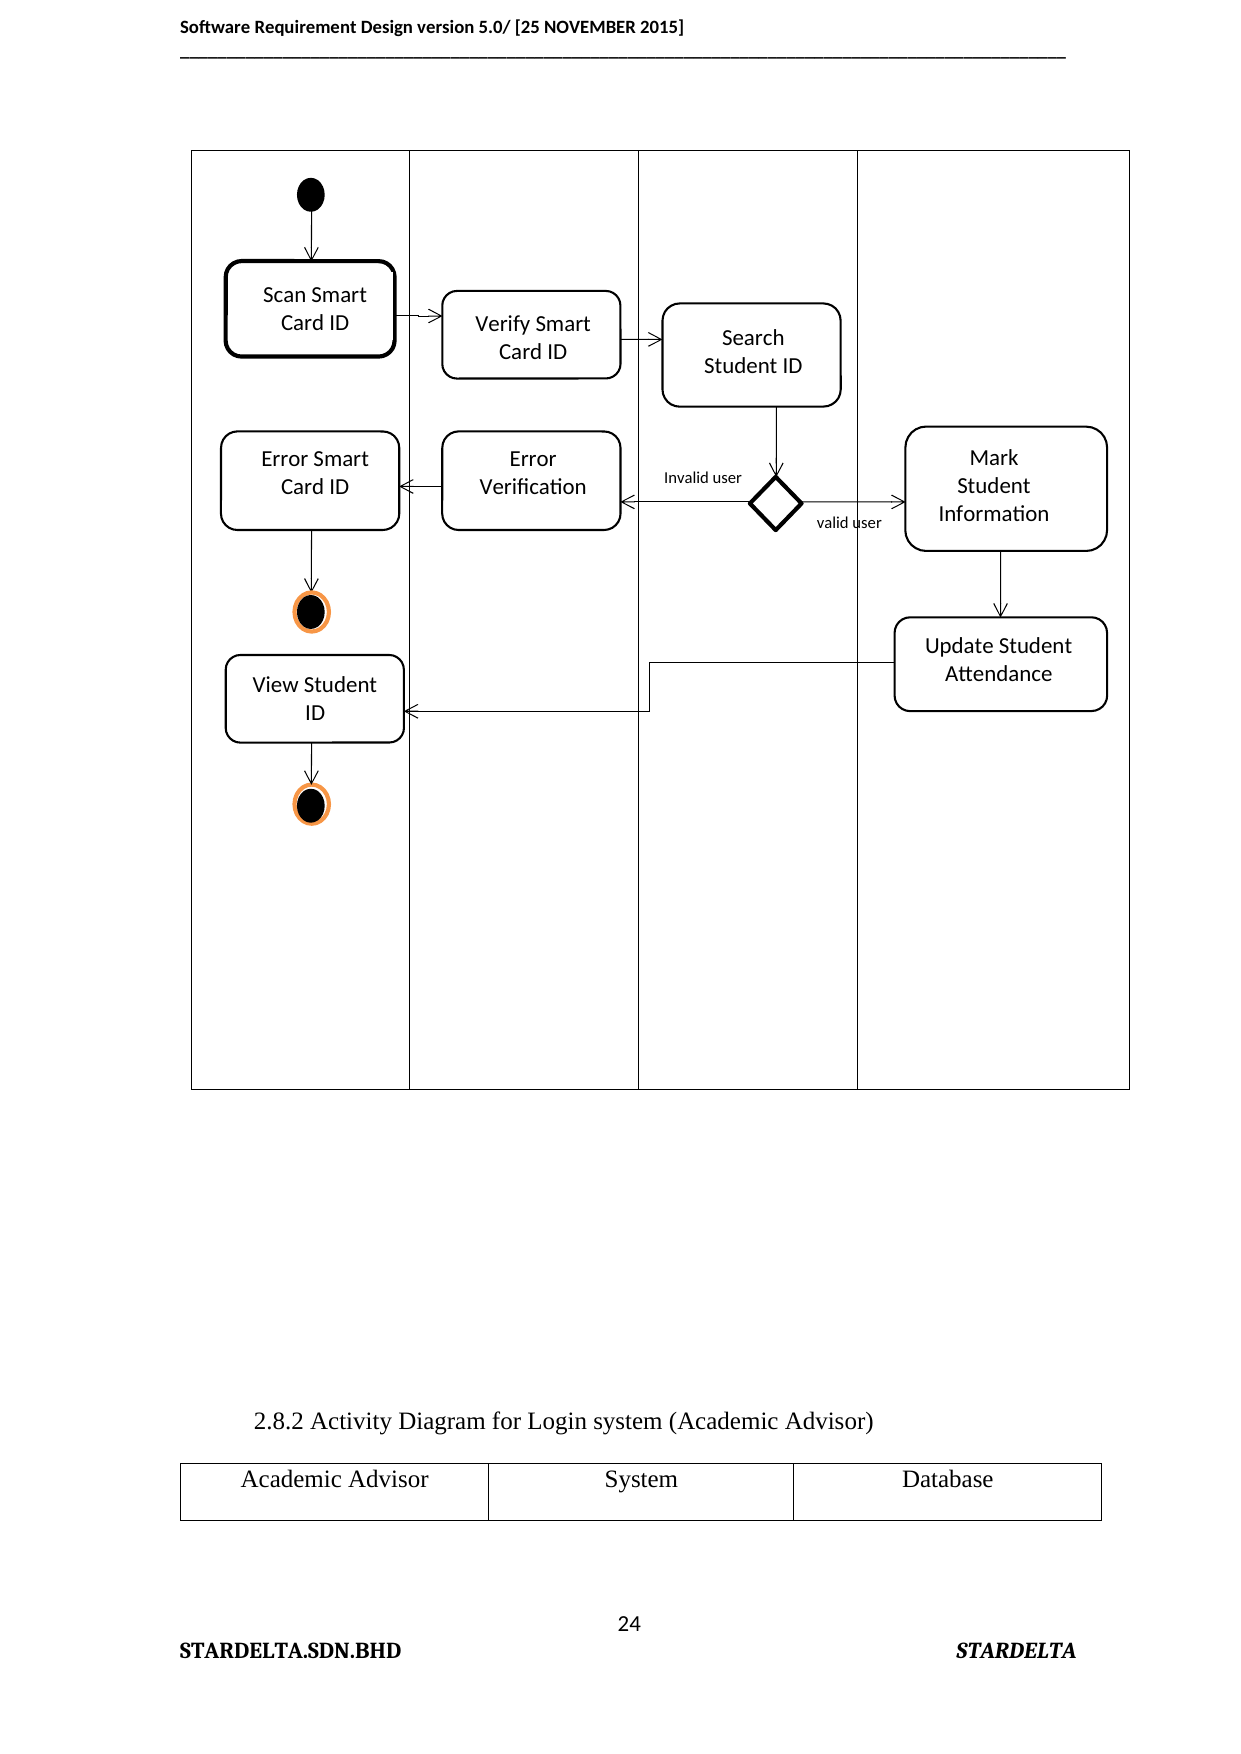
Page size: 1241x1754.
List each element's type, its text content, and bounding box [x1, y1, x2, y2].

table_cell [410, 316, 638, 501]
table_cell [410, 712, 638, 1089]
table_cell [639, 663, 857, 1089]
table_cell [639, 151, 857, 501]
table_header Database [794, 1464, 1101, 1520]
table_cell [639, 502, 857, 711]
table_header Academic Advisor [181, 1464, 488, 1520]
text 2.8.2 Activity Diagram for Login system (Academic Advisor) [180, 1406, 1078, 1434]
table_cell [858, 151, 1129, 1089]
table_cell [410, 151, 638, 338]
table_header System [489, 1464, 793, 1520]
table_cell [192, 151, 409, 1089]
table_cell [410, 487, 638, 711]
